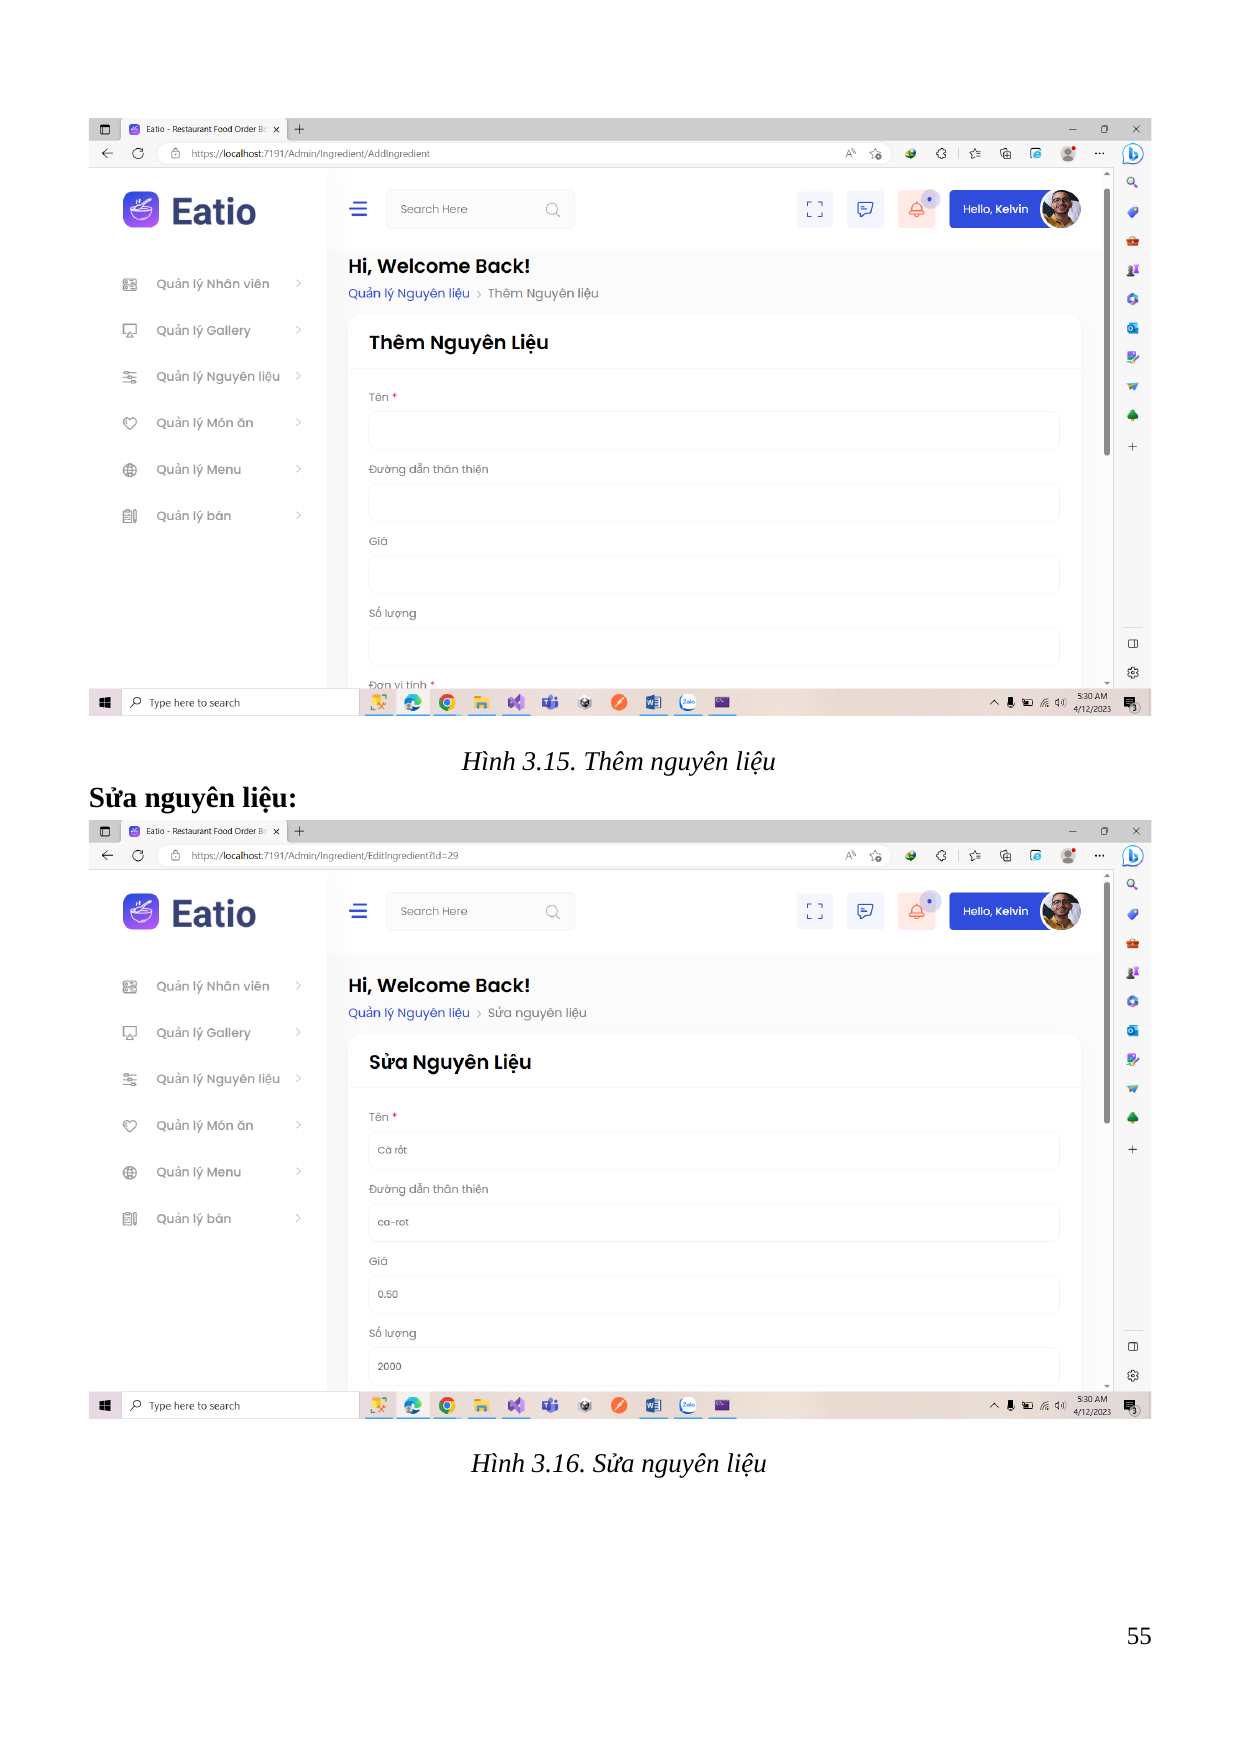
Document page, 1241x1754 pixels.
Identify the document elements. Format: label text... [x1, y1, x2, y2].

text Sửa nguyên liệu: [89, 780, 1152, 813]
subtitle Hình 3.15. Thêm nguyên liệu [89, 745, 1152, 776]
subtitle Hình 3.16. Sửa nguyên liệu [89, 1447, 1152, 1478]
picture [88, 820, 1152, 1419]
picture [88, 118, 1152, 716]
